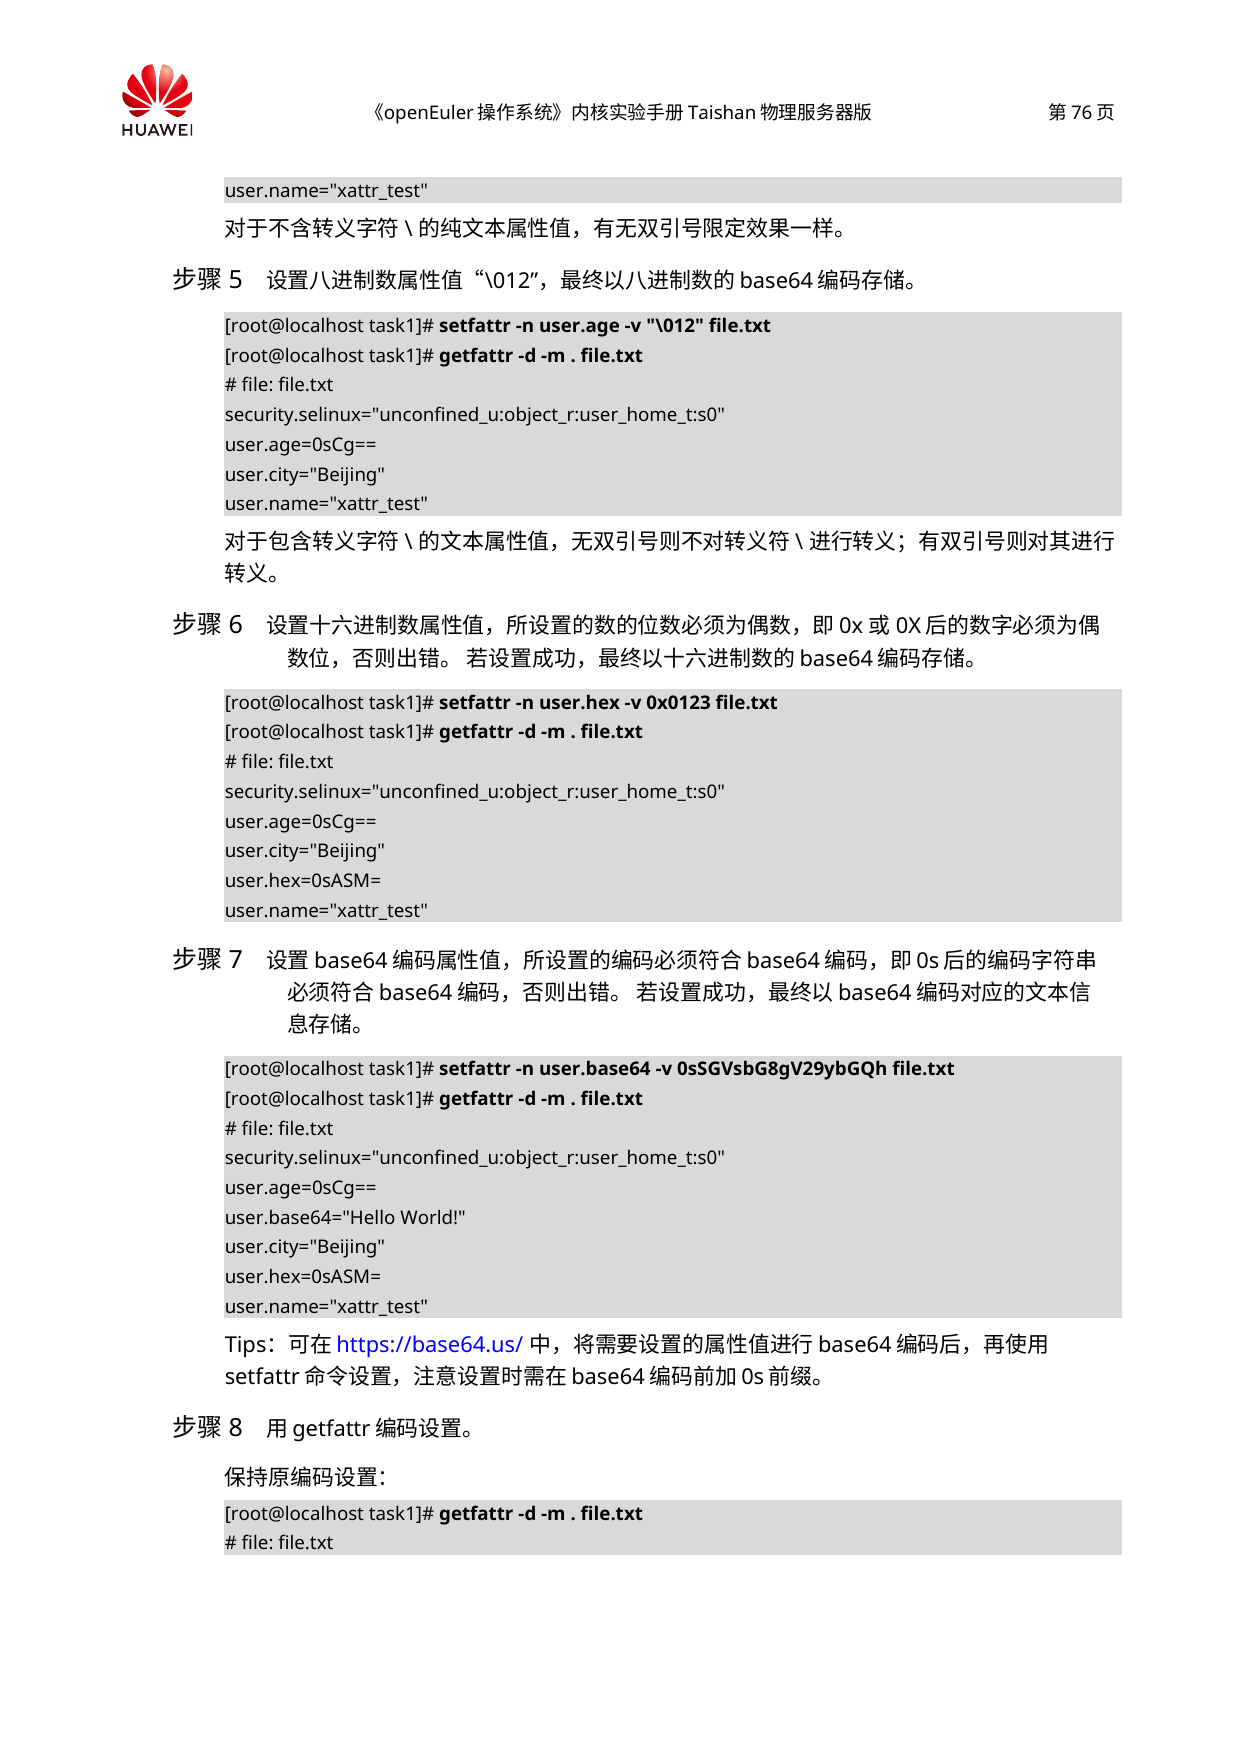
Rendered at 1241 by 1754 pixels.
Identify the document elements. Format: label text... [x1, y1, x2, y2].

text user.hex=0sASM= [224, 1263, 1122, 1289]
list 设置十六进制数属性值，所设置的数的位数必须为偶数，即0x 或 0X后的数字必须为偶数位，否则出错。 若设置成功，最终以十六进制数的base64编码存储。 [243, 604, 1101, 672]
list 设置base64编码属性值，所设置的编码必须符合base64编码，即0s后的编码字符串必须符合base64编码，否则出错。 若设置成功，最终以base64编码对应的文本信息存储。 [243, 939, 1101, 1039]
text [root@localhost task1]# setfattr -n user.age -v "\012" file.txt [224, 312, 1122, 338]
text user.name="xattr_test" [224, 177, 1122, 203]
text user.name="xattr_test" [224, 1293, 1122, 1318]
list 设置八进制数属性值“\012”，最终以八进制数的base64编码存储。 [243, 259, 1101, 296]
list 用getfattr编码设置。 [243, 1407, 1101, 1443]
text # file: file.txt [224, 1530, 1122, 1555]
text 对于包含转义字符 \ 的文本属性值，无双引号则不对转义符 \ 进行转义；有双引号则对其进行转义。 [224, 524, 1122, 588]
text [root@localhost task1]# getfattr -d -m . file.txt [224, 719, 1122, 744]
text security.selinux="unconfined_u:object_r:user_home_t:s0" [224, 1144, 1122, 1170]
picture [122, 64, 193, 136]
text user.age=0sCg== [224, 431, 1122, 457]
text security.selinux="unconfined_u:object_r:user_home_t:s0" [224, 401, 1122, 427]
text user.hex=0sASM= [224, 867, 1122, 893]
text # file: file.txt [224, 748, 1122, 774]
text user.city="Beijing" [224, 461, 1122, 486]
text [root@localhost task1]# setfattr -n user.base64 -v 0sSGVsbG8gV29ybGQh file.txt [224, 1056, 1122, 1081]
text [root@localhost task1]# getfattr -d -m . file.txt [224, 342, 1122, 368]
text Tips：可在https://base64.us/ 中，将需要设置的属性值进行base64编码后，再使用setfattr命令设置，注意设置时需在base64编码前加0s前缀。 [224, 1327, 1122, 1390]
text user.age=0sCg== [224, 808, 1122, 833]
text [root@localhost task1]# getfattr -d -m . file.txt [224, 1500, 1122, 1526]
text user.name="xattr_test" [224, 491, 1122, 516]
text user.name="xattr_test" [224, 897, 1122, 922]
text user.city="Beijing" [224, 1234, 1122, 1259]
text 对于不含转义字符 \ 的纯文本属性值，有无双引号限定效果一样。 [224, 211, 1122, 243]
text user.age=0sCg== [224, 1174, 1122, 1200]
text [root@localhost task1]# getfattr -d -m . file.txt [224, 1085, 1122, 1111]
text security.selinux="unconfined_u:object_r:user_home_t:s0" [224, 778, 1122, 804]
text # file: file.txt [224, 372, 1122, 397]
text [root@localhost task1]# setfattr -n user.hex -v 0x0123 file.txt [224, 689, 1122, 715]
text # file: file.txt [224, 1115, 1122, 1140]
text user.city="Beijing" [224, 838, 1122, 863]
text user.base64="Hello World!" [224, 1204, 1122, 1229]
text 保持原编码设置： [224, 1460, 1122, 1492]
